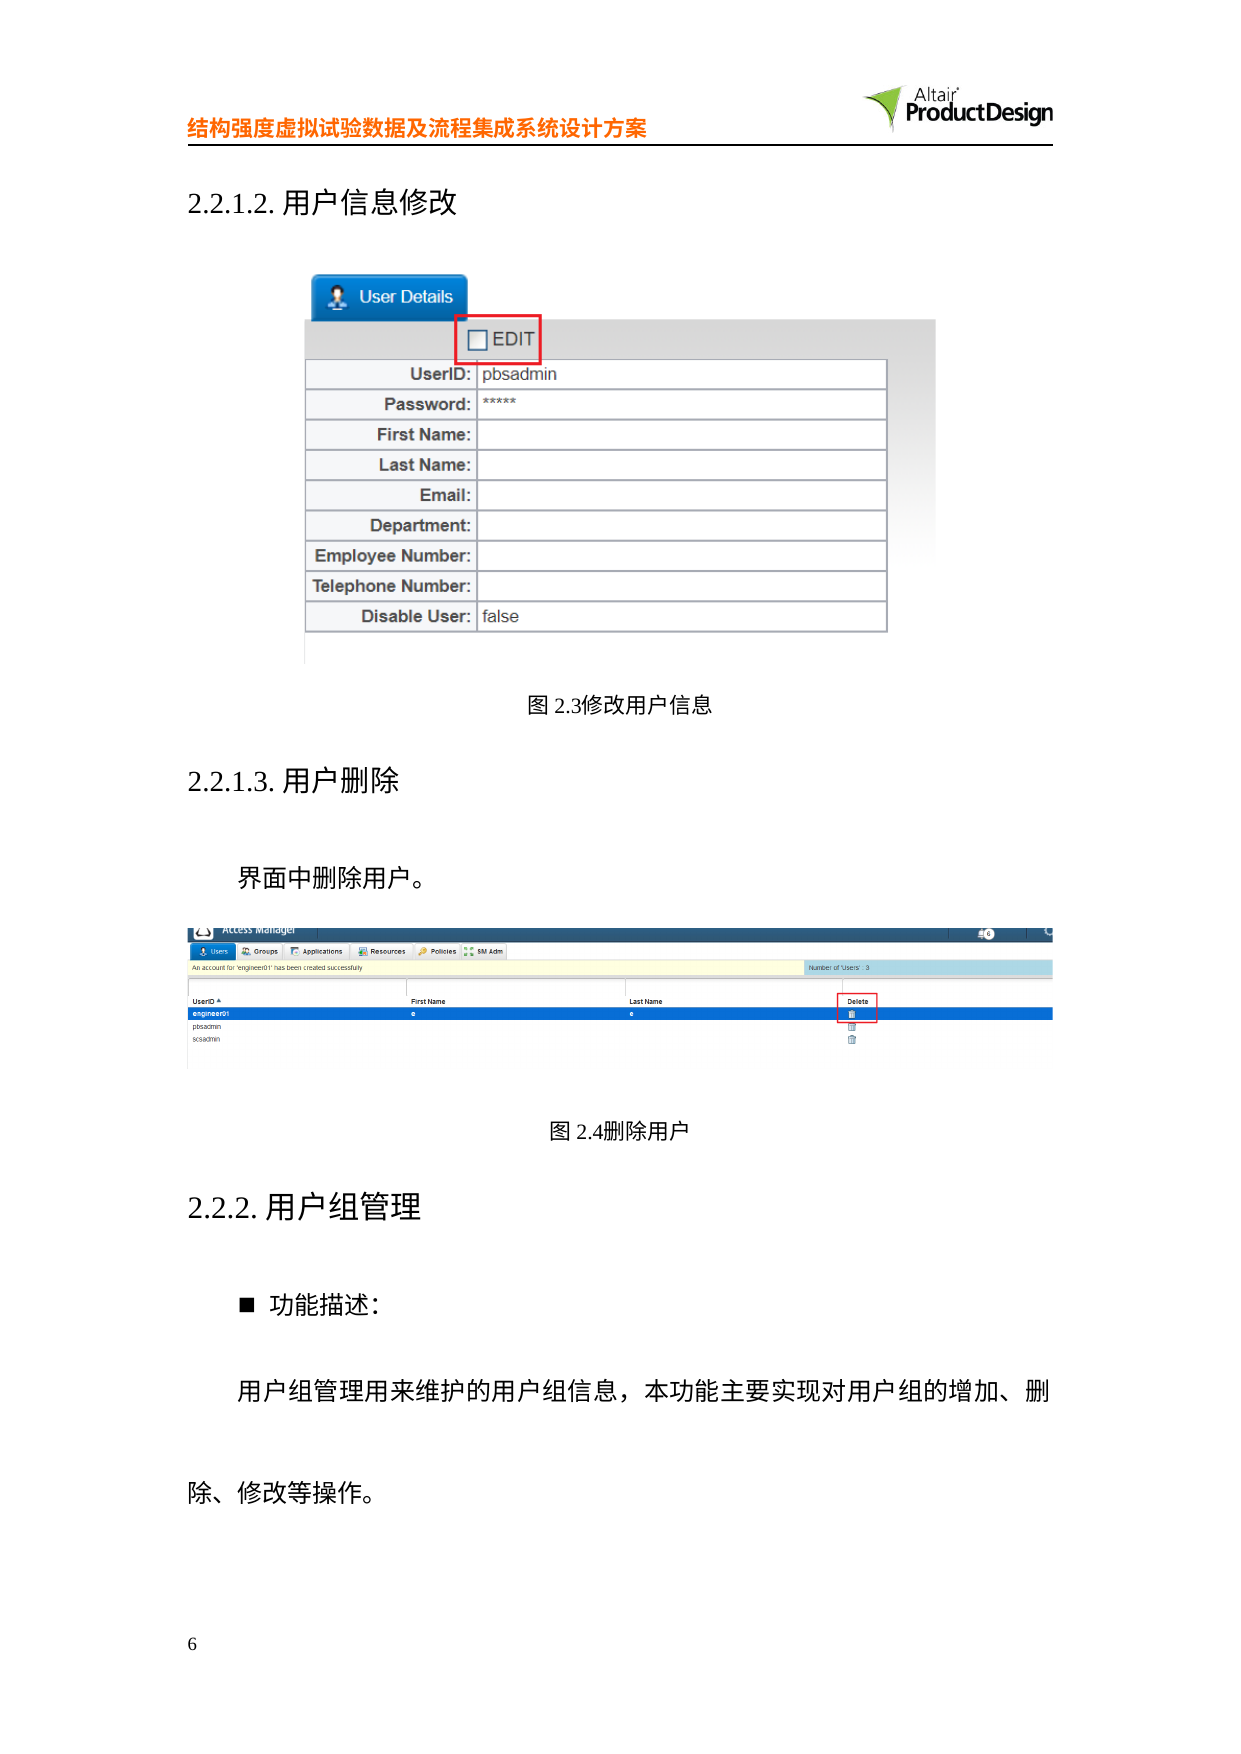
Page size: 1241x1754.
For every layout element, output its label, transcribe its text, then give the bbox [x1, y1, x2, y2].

text 用户组管理用来维护的用户组信息，本功能主要实现对用户组的增加、删除、修改等操作。 [187, 1356, 1053, 1526]
picture [187, 928, 1053, 1069]
text 界面中删除用户。 [187, 842, 1053, 910]
text 图 2.3修改用户信息 [187, 687, 1053, 721]
picture [304, 264, 936, 664]
picture [862, 76, 1053, 137]
text 功能描述： [187, 1270, 1053, 1338]
text 图 2.4删除用户 [187, 1112, 1053, 1146]
subtitle 用户组管理 [187, 1171, 1053, 1239]
subtitle 用户删除 [187, 745, 1053, 813]
subtitle 用户信息修改 [187, 167, 1053, 235]
